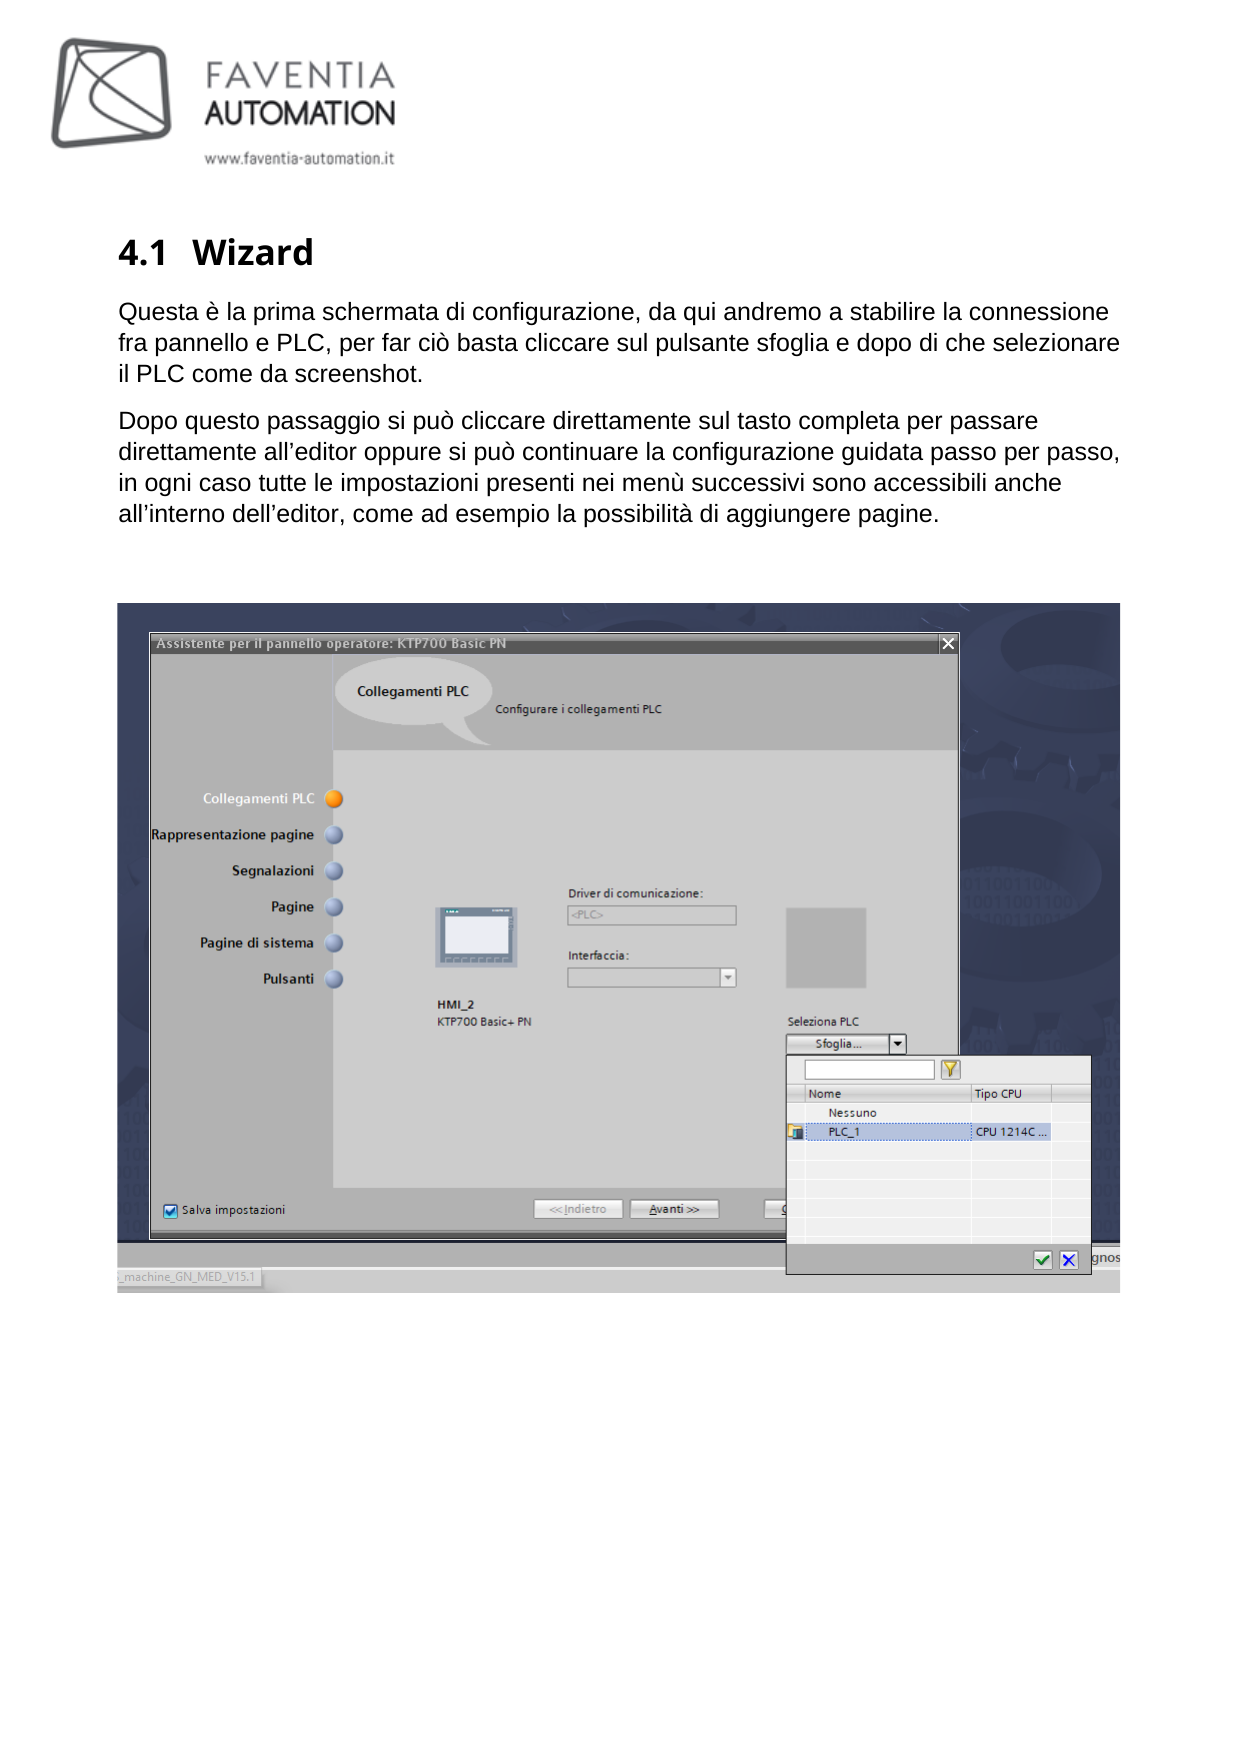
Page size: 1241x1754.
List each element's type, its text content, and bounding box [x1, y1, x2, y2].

picture [117, 603, 1121, 1293]
text Questa è la prima schermata di configurazione, da qui andremo a stabilire la connessione fra pannello e PLC, per far ciò basta cliccare sul pulsante sfoglia e dopo di che selezionare il PLC come da screenshot. [118, 296, 1122, 328]
picture [29, 23, 438, 184]
text Dopo questo passaggio si può cliccare direttamente sul tasto completa per passare direttamente all’editor oppure si può continuare la configurazione guidata passo per passo, in ogni caso tutte le impostazioni presenti nei menù successivi sono accessibili anche all’interno dell’editor, come ad esempio la possibilità di aggiungere pagine. [118, 406, 1122, 437]
text Dopo questo passaggio si può cliccare direttamente sul tasto completa per passare direttamente all’editor oppure si può continuare la configurazione guidata passo per passo, in ogni caso tutte le impostazioni presenti nei menù successivi sono accessibili anche all’interno dell’editor, come ad esempio la possibilità di aggiungere pagine. [118, 466, 1122, 528]
list Wizard [118, 228, 1122, 276]
text Questa è la prima schermata di configurazione, da qui andremo a stabilire la connessione fra pannello e PLC, per far ciò basta cliccare sul pulsante sfoglia e dopo di che selezionare il PLC come da screenshot. [118, 356, 1122, 387]
